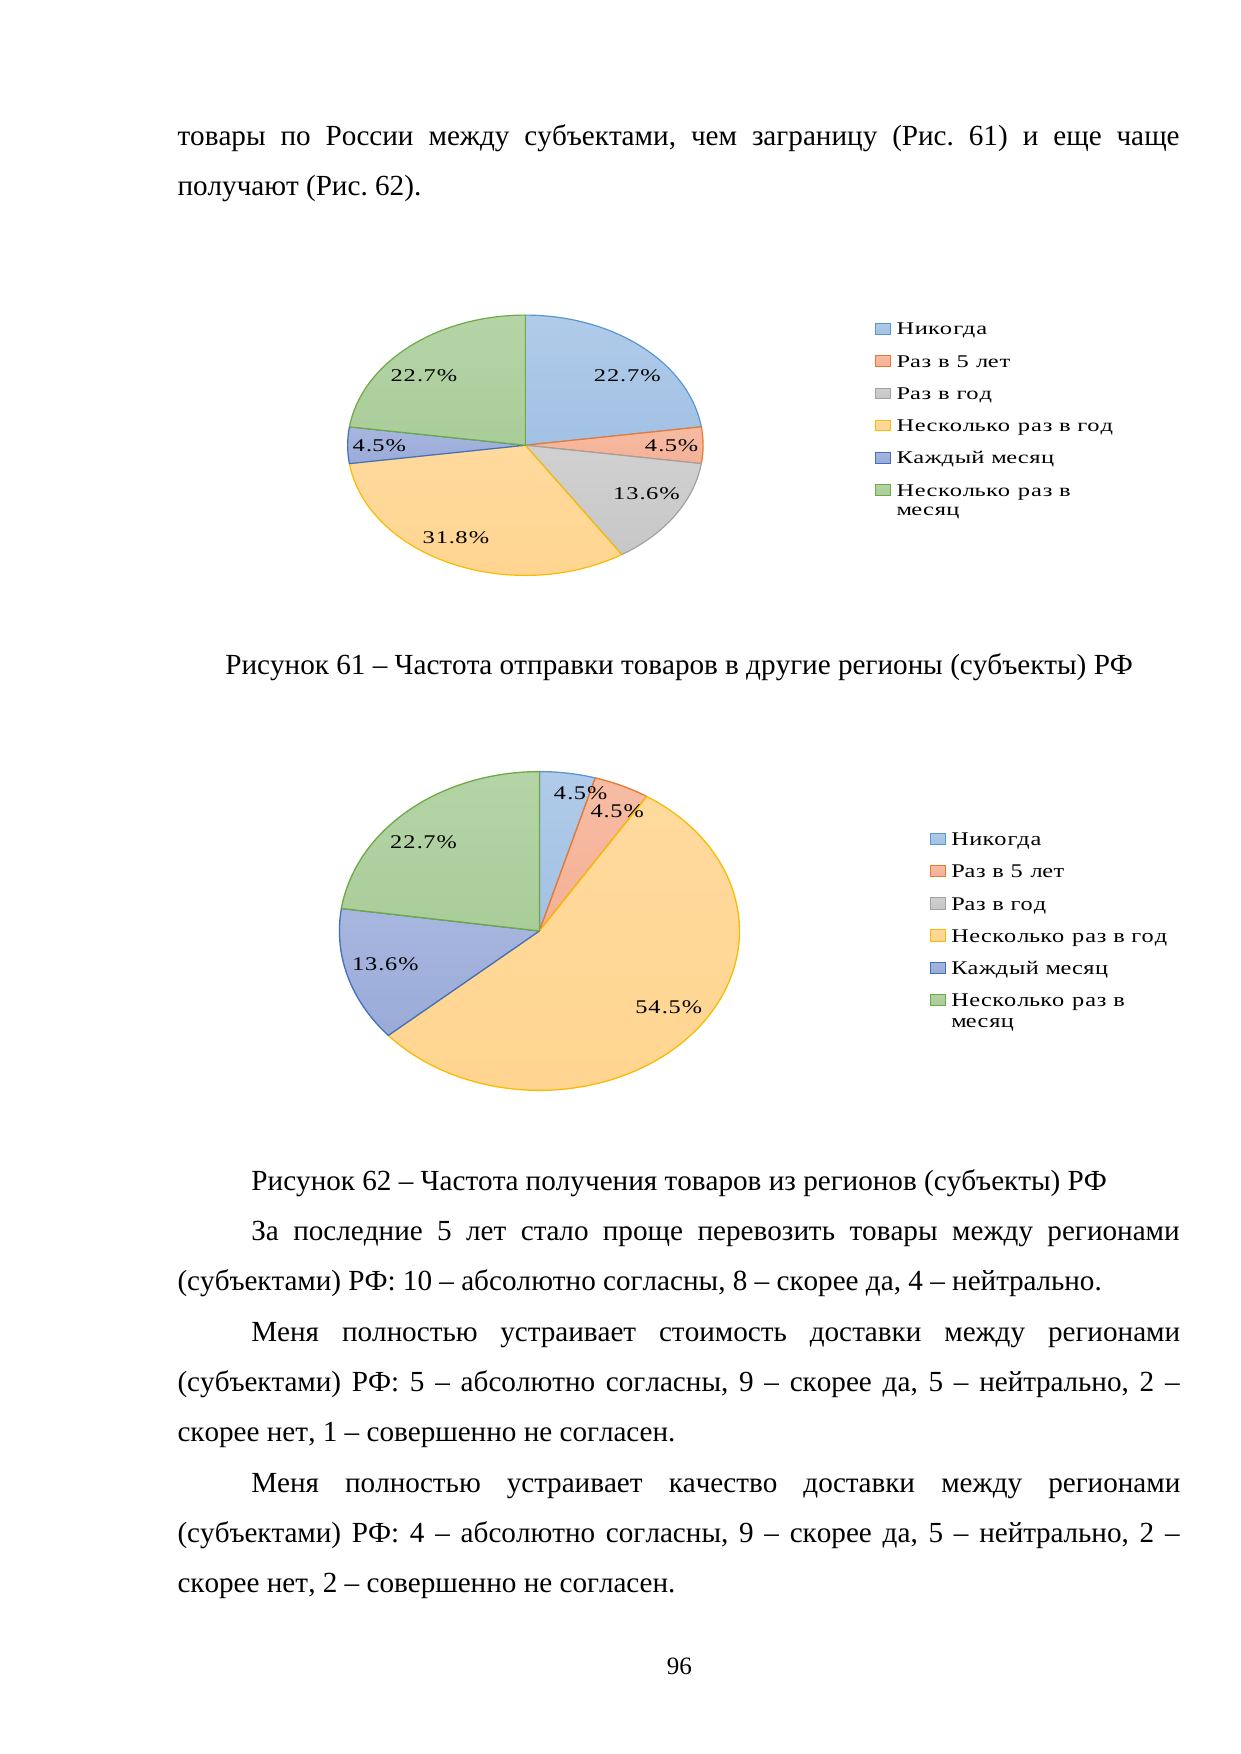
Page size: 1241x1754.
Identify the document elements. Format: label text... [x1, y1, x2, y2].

text Меня полностью устраивает стоимость доставки между регионами (субъектами) РФ: 5 – абсолютно согласны, 9 – скорее да, 5 – нейтрально, 2 – скорее нет, 1 – совершенно не согласен. [177, 1314, 1181, 1448]
text За последние 5 лет стало проще перевозить товары между регионами (субъектами) РФ: 10 – абсолютно согласны, 8 – скорее да, 4 – нейтрально. [177, 1213, 1181, 1297]
text Рисунок 61 – Частота отправки товаров в другие регионы (субъекты) РФ [177, 647, 1181, 681]
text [177, 118, 1181, 202]
text Рисунок 62 – Частота получения товаров из регионов (субъекты) РФ [177, 1163, 1181, 1196]
text Меня полностью устраивает качество доставки между регионами (субъектами) РФ: 4 – абсолютно согласны, 9 – скорее да, 5 – нейтрально, 2 – скорее нет, 2 – совершенно не согласен. [177, 1465, 1181, 1599]
